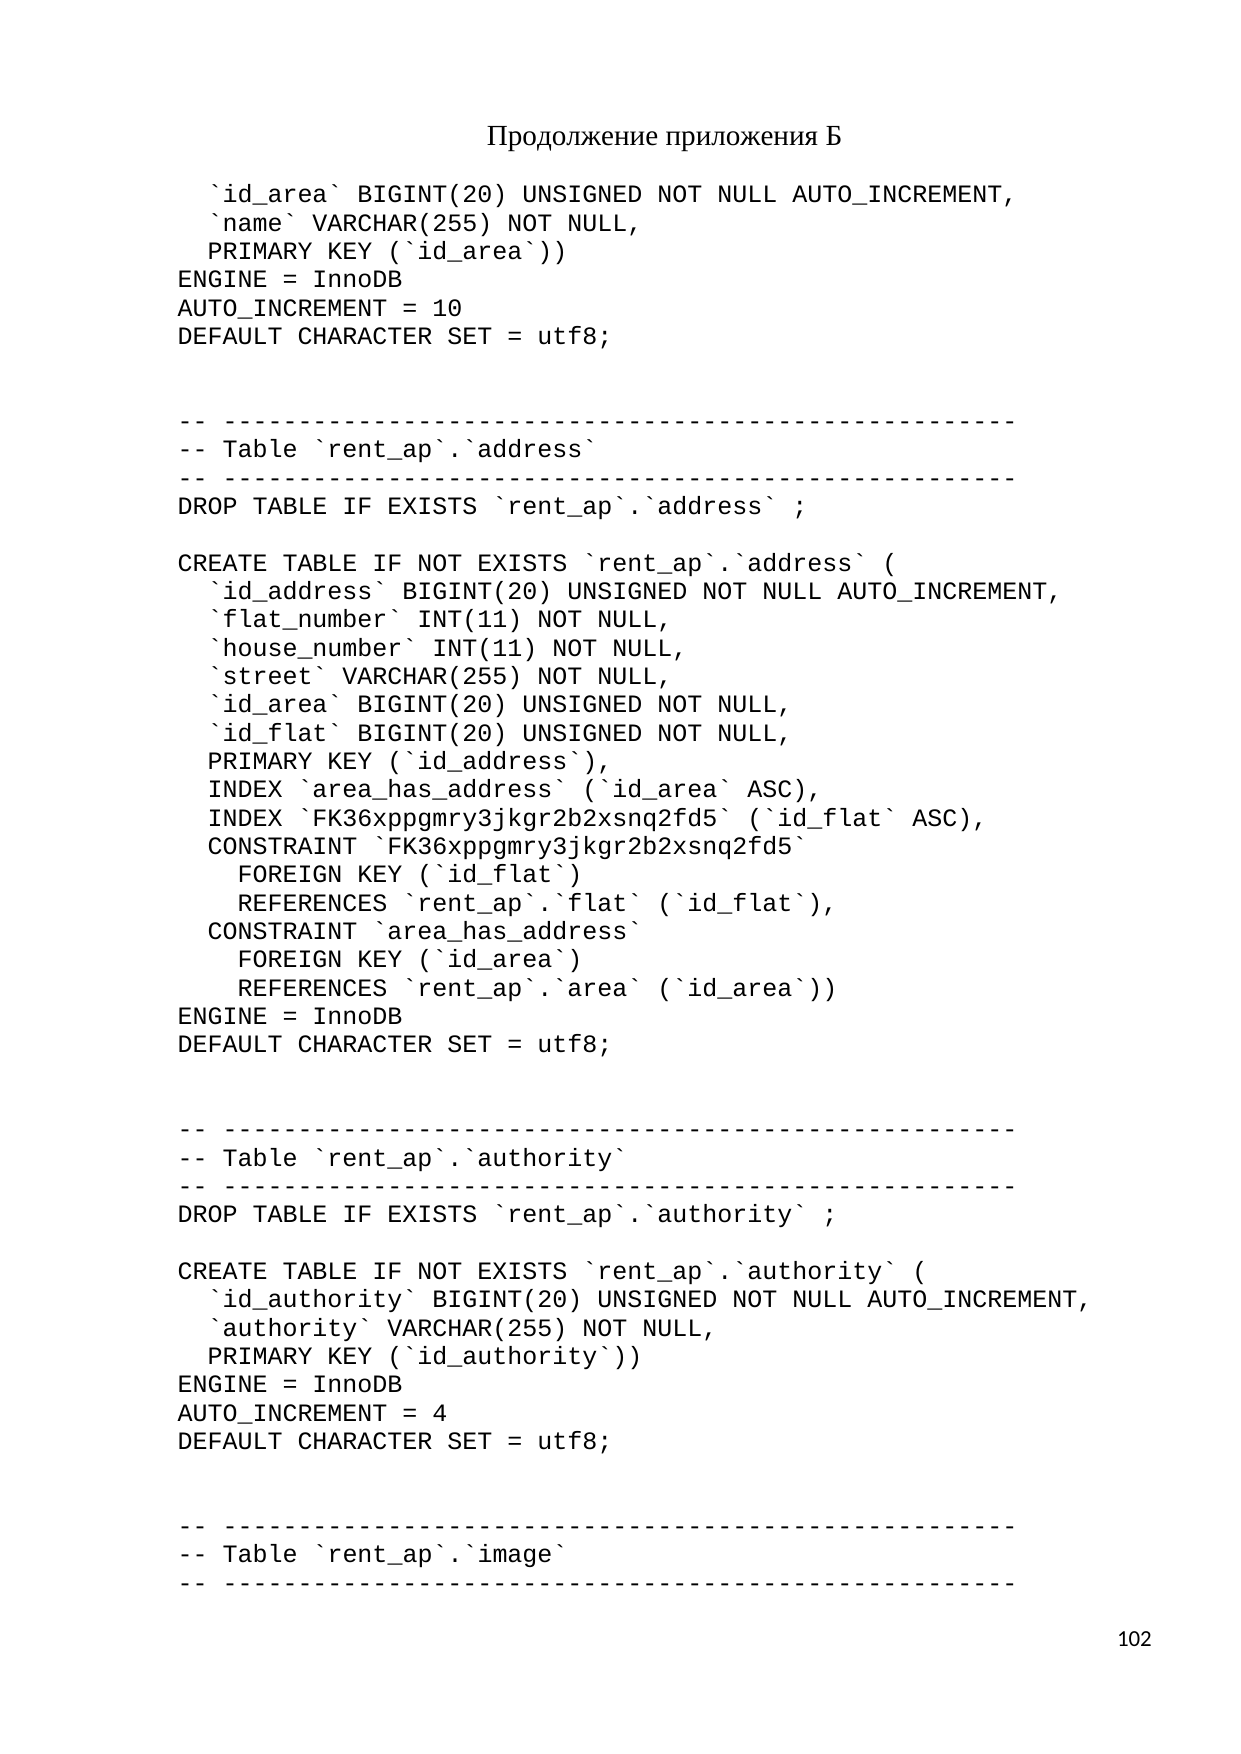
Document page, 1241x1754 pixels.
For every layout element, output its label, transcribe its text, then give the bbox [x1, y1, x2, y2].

text -- ----------------------------------------------------- [177, 1117, 1152, 1145]
text `street` VARCHAR(255) NOT NULL, [177, 664, 1152, 692]
text AUTO_INCREMENT = 4 [177, 1400, 1152, 1429]
text `id_address` BIGINT(20) UNSIGNED NOT NULL AUTO_INCREMENT, [177, 579, 1152, 607]
text PRIMARY KEY (`id_address`), [177, 749, 1152, 777]
text INDEX `area_has_address` (`id_area` ASC), [177, 777, 1152, 805]
text INDEX `FK36xppgmry3jkgr2b2xsnq2fd5` (`id_flat` ASC), [177, 805, 1152, 834]
text `id_area` BIGINT(20) UNSIGNED NOT NULL AUTO_INCREMENT, [177, 182, 1152, 210]
text DROP TABLE IF EXISTS `rent_ap`.`address` ; [177, 494, 1152, 522]
text REFERENCES `rent_ap`.`flat` (`id_flat`), [177, 890, 1152, 919]
text REFERENCES `rent_ap`.`area` (`id_area`)) [177, 975, 1152, 1004]
text -- ----------------------------------------------------- [177, 409, 1152, 437]
text Продолжение приложения Б [177, 118, 1152, 152]
text CONSTRAINT `FK36xppgmry3jkgr2b2xsnq2fd5` [177, 834, 1152, 862]
text `house_number` INT(11) NOT NULL, [177, 635, 1152, 664]
text DEFAULT CHARACTER SET = utf8; [177, 1429, 1152, 1457]
text CREATE TABLE IF NOT EXISTS `rent_ap`.`authority` ( [177, 1259, 1152, 1287]
text PRIMARY KEY (`id_area`)) [177, 239, 1152, 267]
text FOREIGN KEY (`id_area`) [177, 947, 1152, 975]
text -- Table `rent_ap`.`image` [177, 1542, 1152, 1570]
text AUTO_INCREMENT = 10 [177, 295, 1152, 324]
text ENGINE = InnoDB [177, 1372, 1152, 1400]
text `id_authority` BIGINT(20) UNSIGNED NOT NULL AUTO_INCREMENT, [177, 1287, 1152, 1315]
text `id_flat` BIGINT(20) UNSIGNED NOT NULL, [177, 720, 1152, 749]
text CONSTRAINT `area_has_address` [177, 919, 1152, 947]
text -- Table `rent_ap`.`address` [177, 437, 1152, 465]
text -- ----------------------------------------------------- [177, 1570, 1152, 1599]
text ENGINE = InnoDB [177, 1004, 1152, 1032]
text -- ----------------------------------------------------- [177, 1514, 1152, 1542]
text DROP TABLE IF EXISTS `rent_ap`.`authority` ; [177, 1202, 1152, 1230]
text DEFAULT CHARACTER SET = utf8; [177, 1032, 1152, 1060]
text `flat_number` INT(11) NOT NULL, [177, 607, 1152, 635]
text `authority` VARCHAR(255) NOT NULL, [177, 1315, 1152, 1344]
text FOREIGN KEY (`id_flat`) [177, 862, 1152, 890]
text -- ----------------------------------------------------- [177, 465, 1152, 494]
text `id_area` BIGINT(20) UNSIGNED NOT NULL, [177, 692, 1152, 720]
text -- ----------------------------------------------------- [177, 1174, 1152, 1202]
text CREATE TABLE IF NOT EXISTS `rent_ap`.`address` ( [177, 550, 1152, 579]
text -- Table `rent_ap`.`authority` [177, 1145, 1152, 1174]
text DEFAULT CHARACTER SET = utf8; [177, 324, 1152, 352]
text PRIMARY KEY (`id_authority`)) [177, 1344, 1152, 1372]
text `name` VARCHAR(255) NOT NULL, [177, 210, 1152, 239]
text ENGINE = InnoDB [177, 267, 1152, 295]
